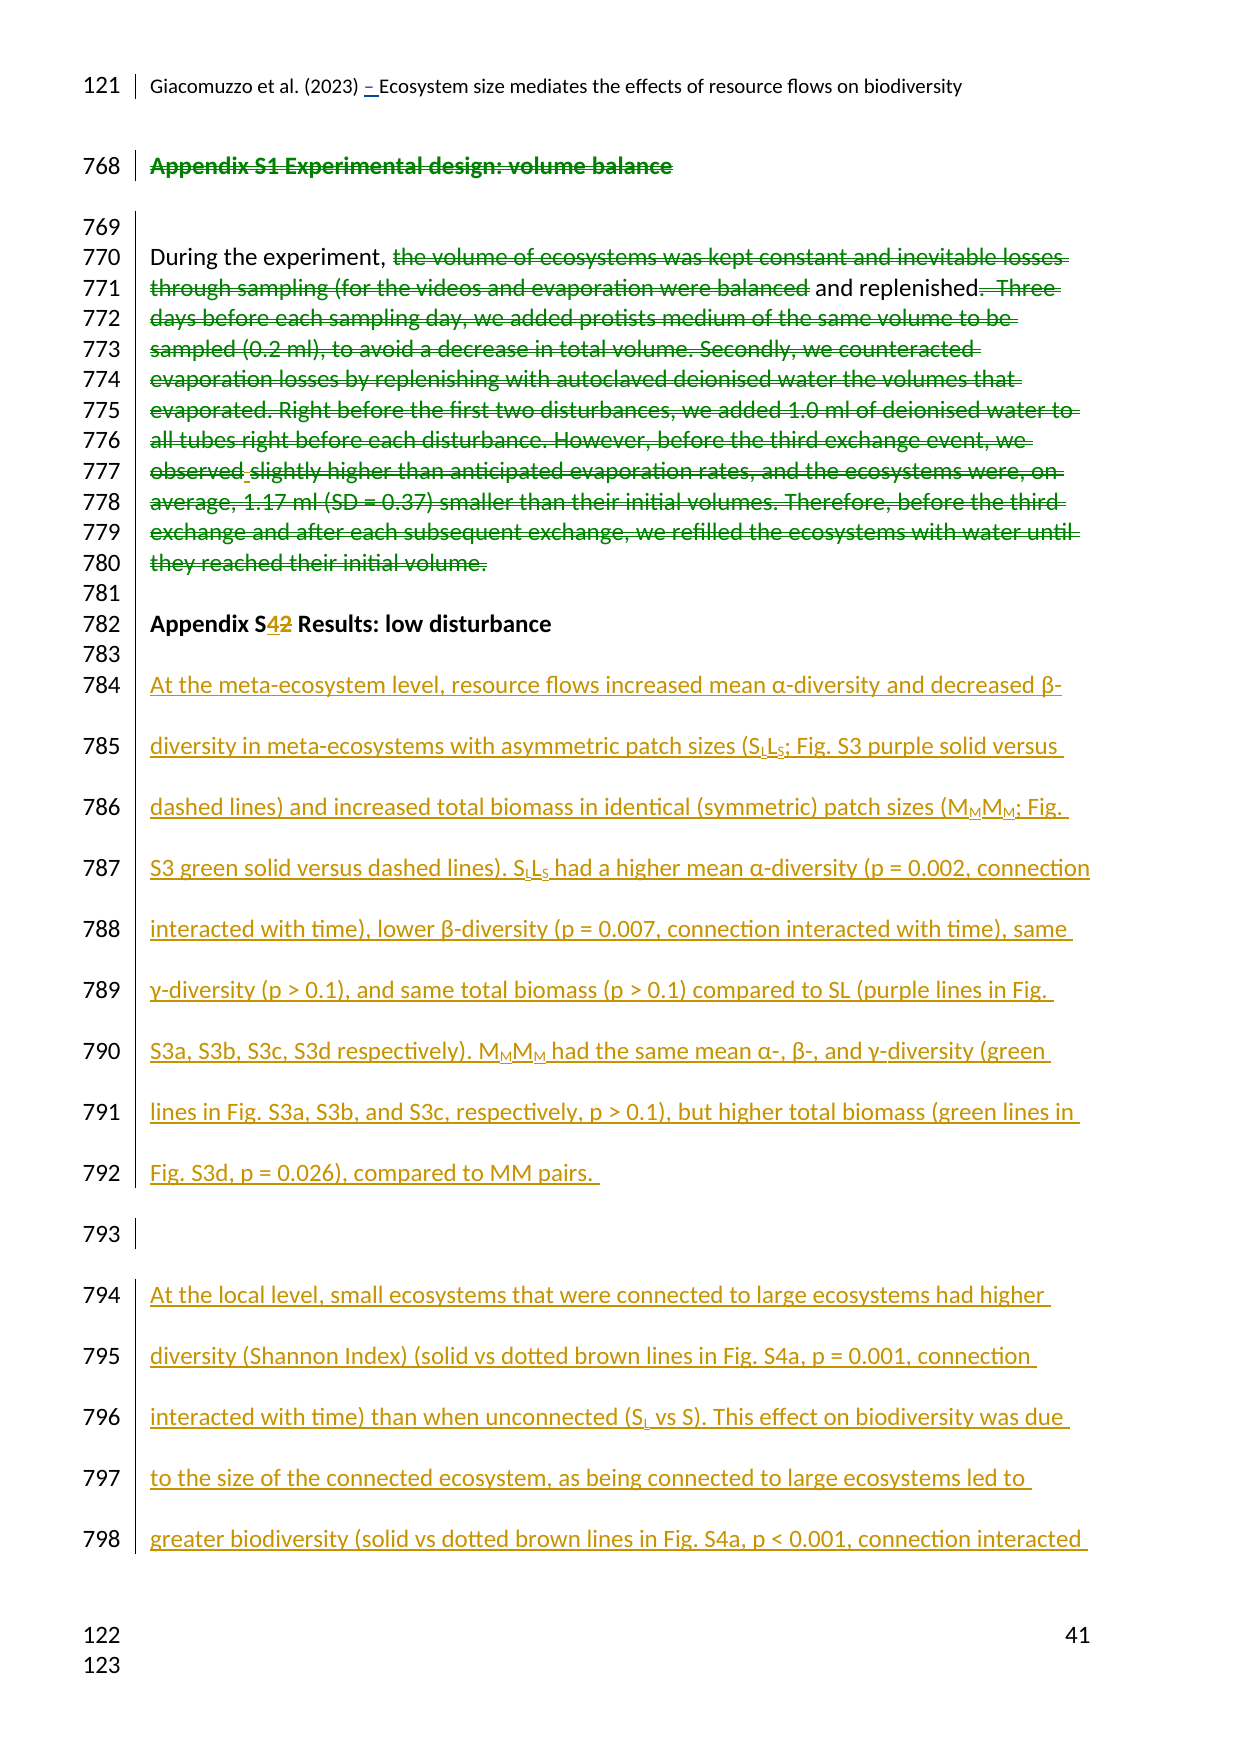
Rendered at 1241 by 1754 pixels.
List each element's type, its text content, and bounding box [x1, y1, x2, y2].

text Appendix S Results: low disturbance [150, 608, 1090, 638]
